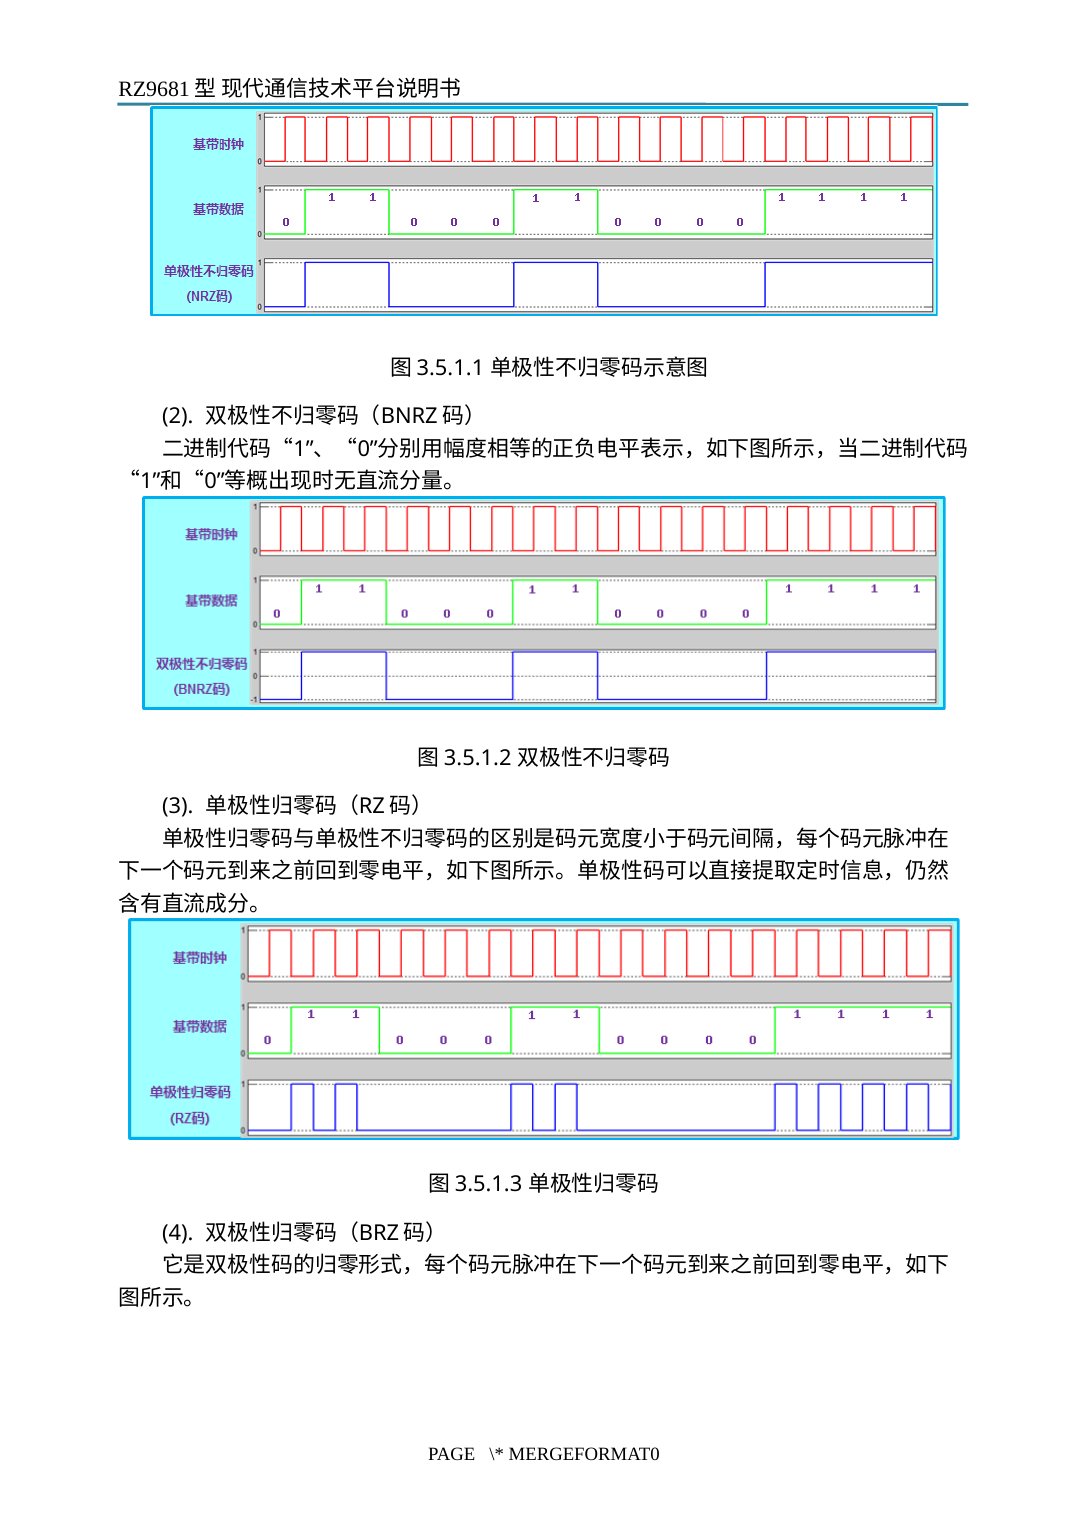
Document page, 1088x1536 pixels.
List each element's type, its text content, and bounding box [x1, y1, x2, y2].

list 图3.5.1.2 双极性不归零码 [118, 739, 969, 772]
list 双极性不归零码（BNRZ码） [162, 398, 969, 430]
list 图3.5.1.3 单极性归零码 [118, 1165, 969, 1198]
list 图3.5.1.1 单极性不归零码示意图 [118, 349, 969, 382]
picture [146, 500, 942, 706]
text 二进制代码“1”、“0”分别用幅度相等的正负电平表示，如下图所示，当二进制代码“1”和“0”等概出现时无直流分量。 [118, 430, 969, 495]
text 它是双极性码的归零形式，每个码元脉冲在下一个码元到来之前回到零电平，如下图所示。 [118, 1247, 969, 1312]
picture [154, 110, 935, 313]
list 双极性归零码（BRZ码） [162, 1214, 969, 1247]
list 单极性归零码（RZ码） [162, 788, 969, 820]
text 单极性归零码与单极性不归零码的区别是码元宽度小于码元间隔，每个码元脉冲在下一个码元到来之前回到零电平，如下图所示。单极性码可以直接提取定时信息，仍然含有直流成分。 [118, 820, 969, 918]
picture [132, 922, 956, 1137]
